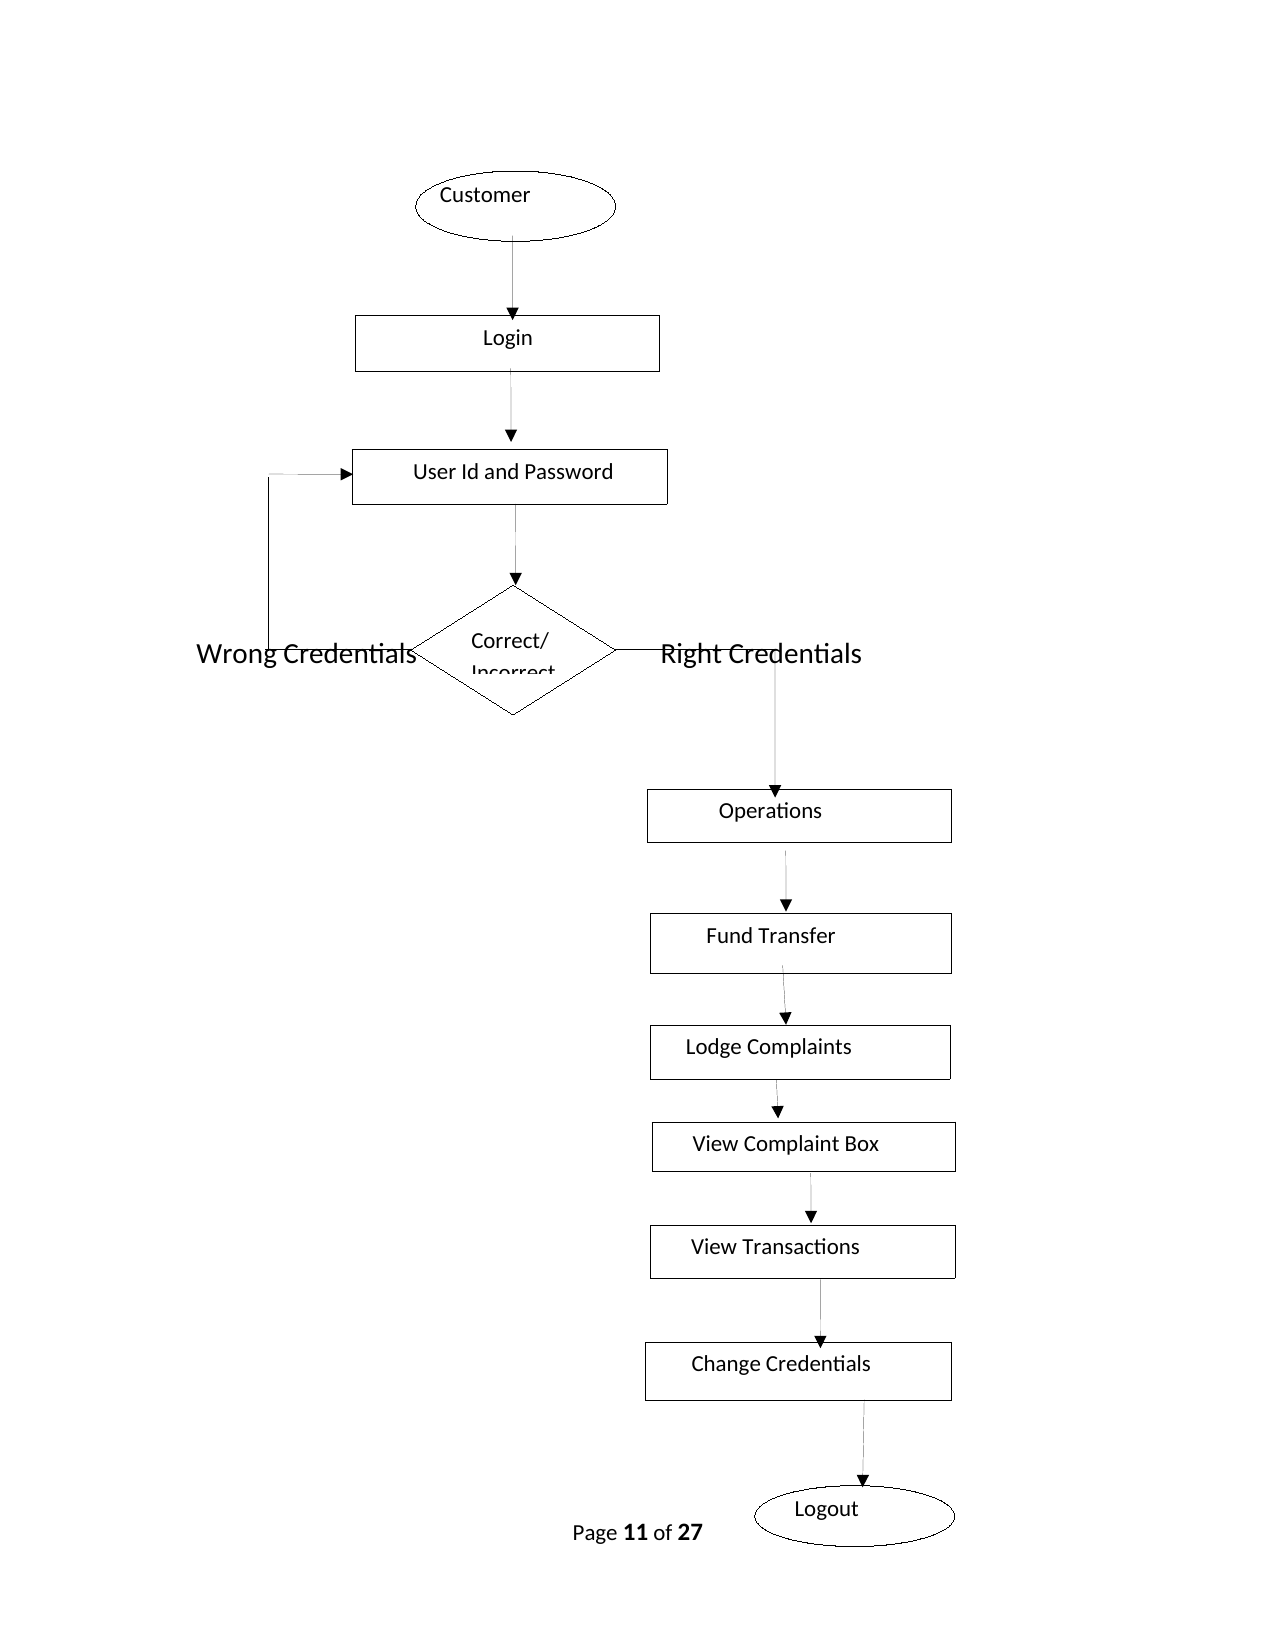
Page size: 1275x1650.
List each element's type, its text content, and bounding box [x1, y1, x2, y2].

text Wrong Credentials Right Credentials [584, 650, 774, 671]
text Wrong Credentials Right Credentials [150, 635, 442, 671]
text Wrong Credentials Right Credentials [594, 635, 1125, 671]
